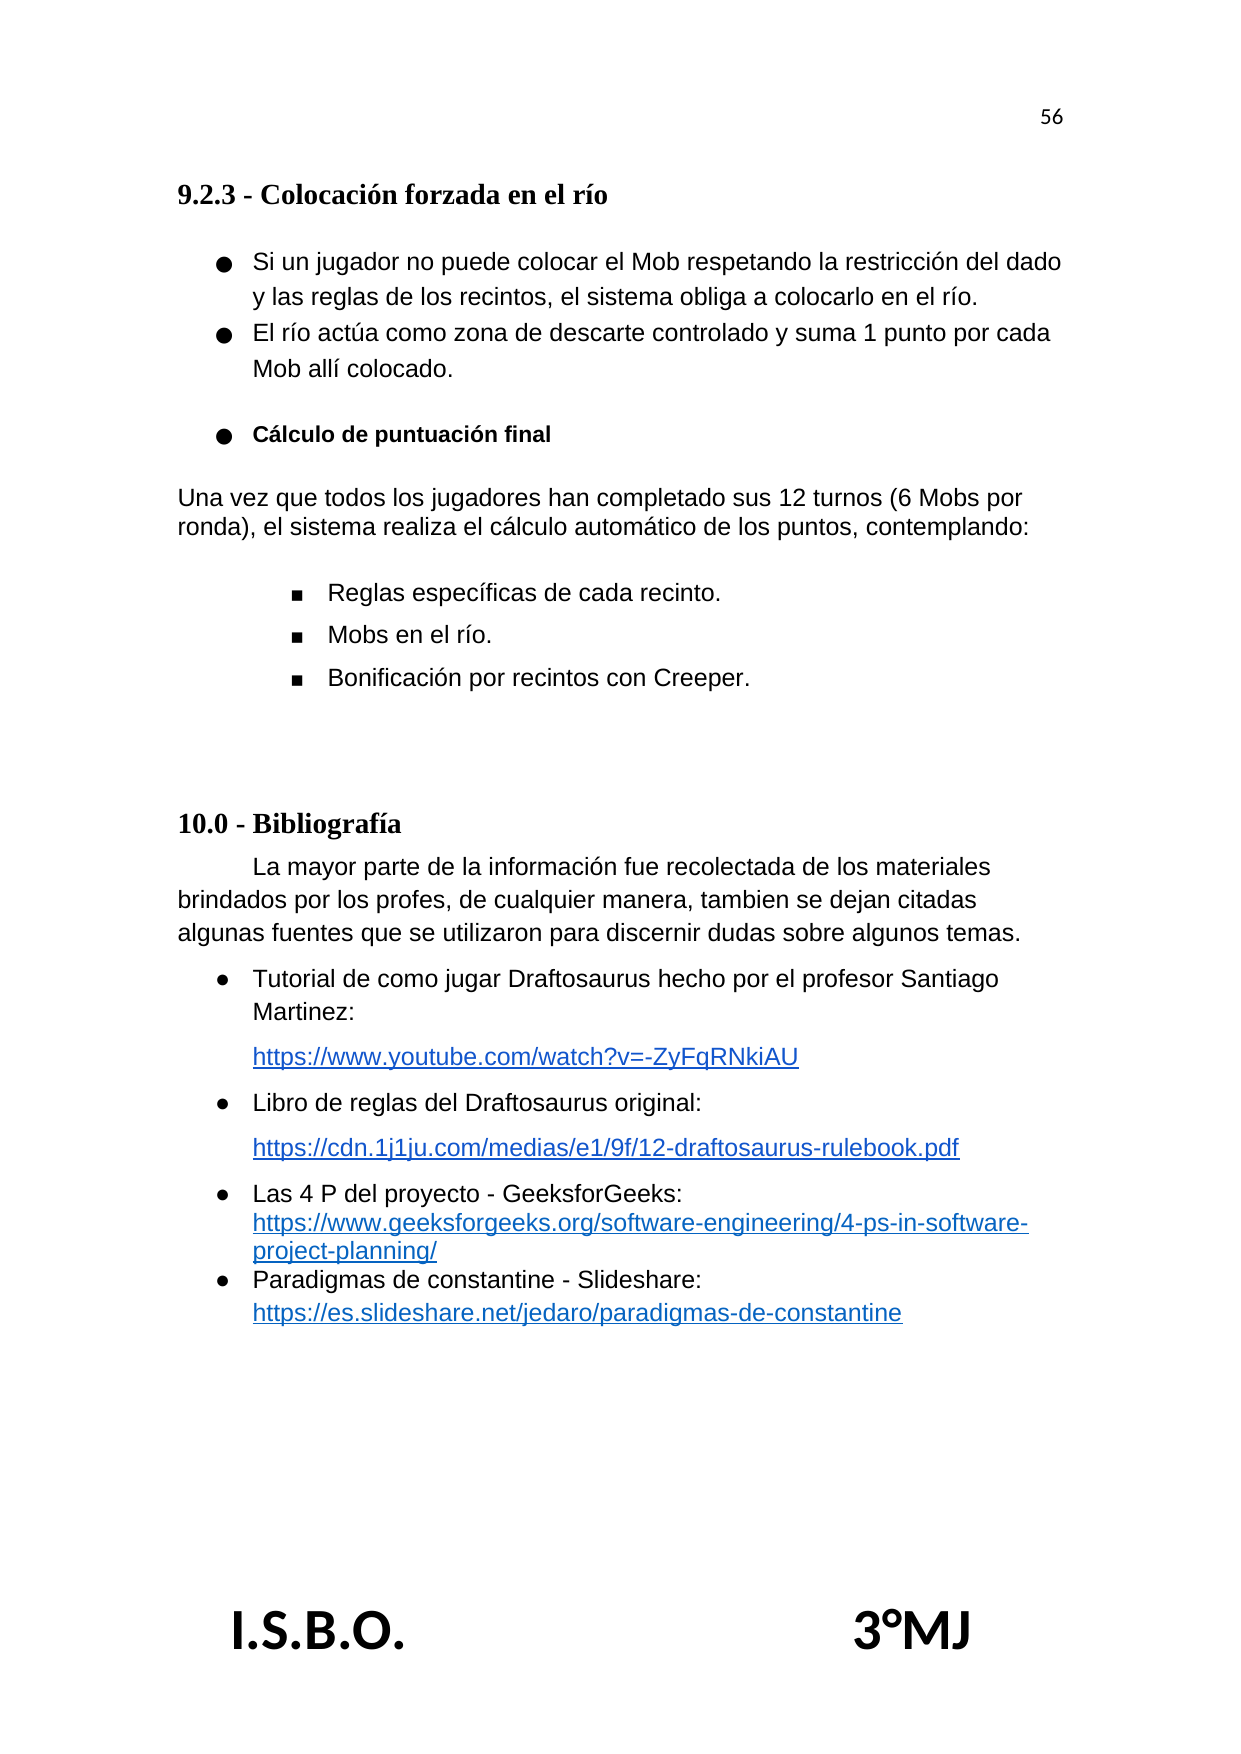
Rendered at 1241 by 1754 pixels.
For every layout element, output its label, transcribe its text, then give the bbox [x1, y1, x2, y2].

list Bonificación por recintos con Creeper. [290, 656, 1063, 698]
list El río actúa como zona de descarte controlado y suma 1 punto por cada Mob allí colocado. [215, 311, 1063, 382]
list Cálculo de puntuación final [215, 412, 1063, 454]
list Si un jugador no puede colocar el Mob respetando la restricción del dado y las reglas de los recintos, el sistema obliga a colocarlo en el río. [215, 239, 1063, 311]
list Libro de reglas del Draftosaurus original: [215, 1088, 1063, 1117]
list Paradigmas de constantine - Slideshare: https://es.slideshare.net/jedaro/paradigmas-de-constantine [215, 1265, 1063, 1327]
list Mobs en el río. [290, 613, 1063, 656]
list Reglas específicas de cada recinto. [290, 570, 1063, 613]
subtitle 9.2.3 - Colocación forzada en el río [177, 177, 1063, 210]
text https://cdn.1j1ju.com/medias/e1/9f/12-draftosaurus-rulebook.pdf [252, 1133, 1063, 1162]
list Tutorial de como jugar Draftosaurus hecho por el profesor Santiago Martinez: [215, 964, 1063, 1026]
text Una vez que todos los jugadores han completado sus 12 turnos (6 Mobs por ronda), el sistema realiza el cálculo automático de los puntos, contemplando: [177, 483, 1063, 541]
text La mayor parte de la información fue recolectada de los materiales brindados por los profes, de cualquier manera, tambien se dejan citadas algunas fuentes que se utilizaron para discernir dudas sobre algunos temas. [177, 852, 1063, 947]
text https://www.youtube.com/watch?v=-ZyFqRNkiAU [252, 1042, 1063, 1071]
subtitle 10.0 - Bibliografía [177, 806, 1063, 840]
list Las 4 P del proyecto - GeeksforGeeks: https://www.geeksforgeeks.org/software-engineering/4-ps-in-software-project-planning/ [215, 1179, 1063, 1265]
